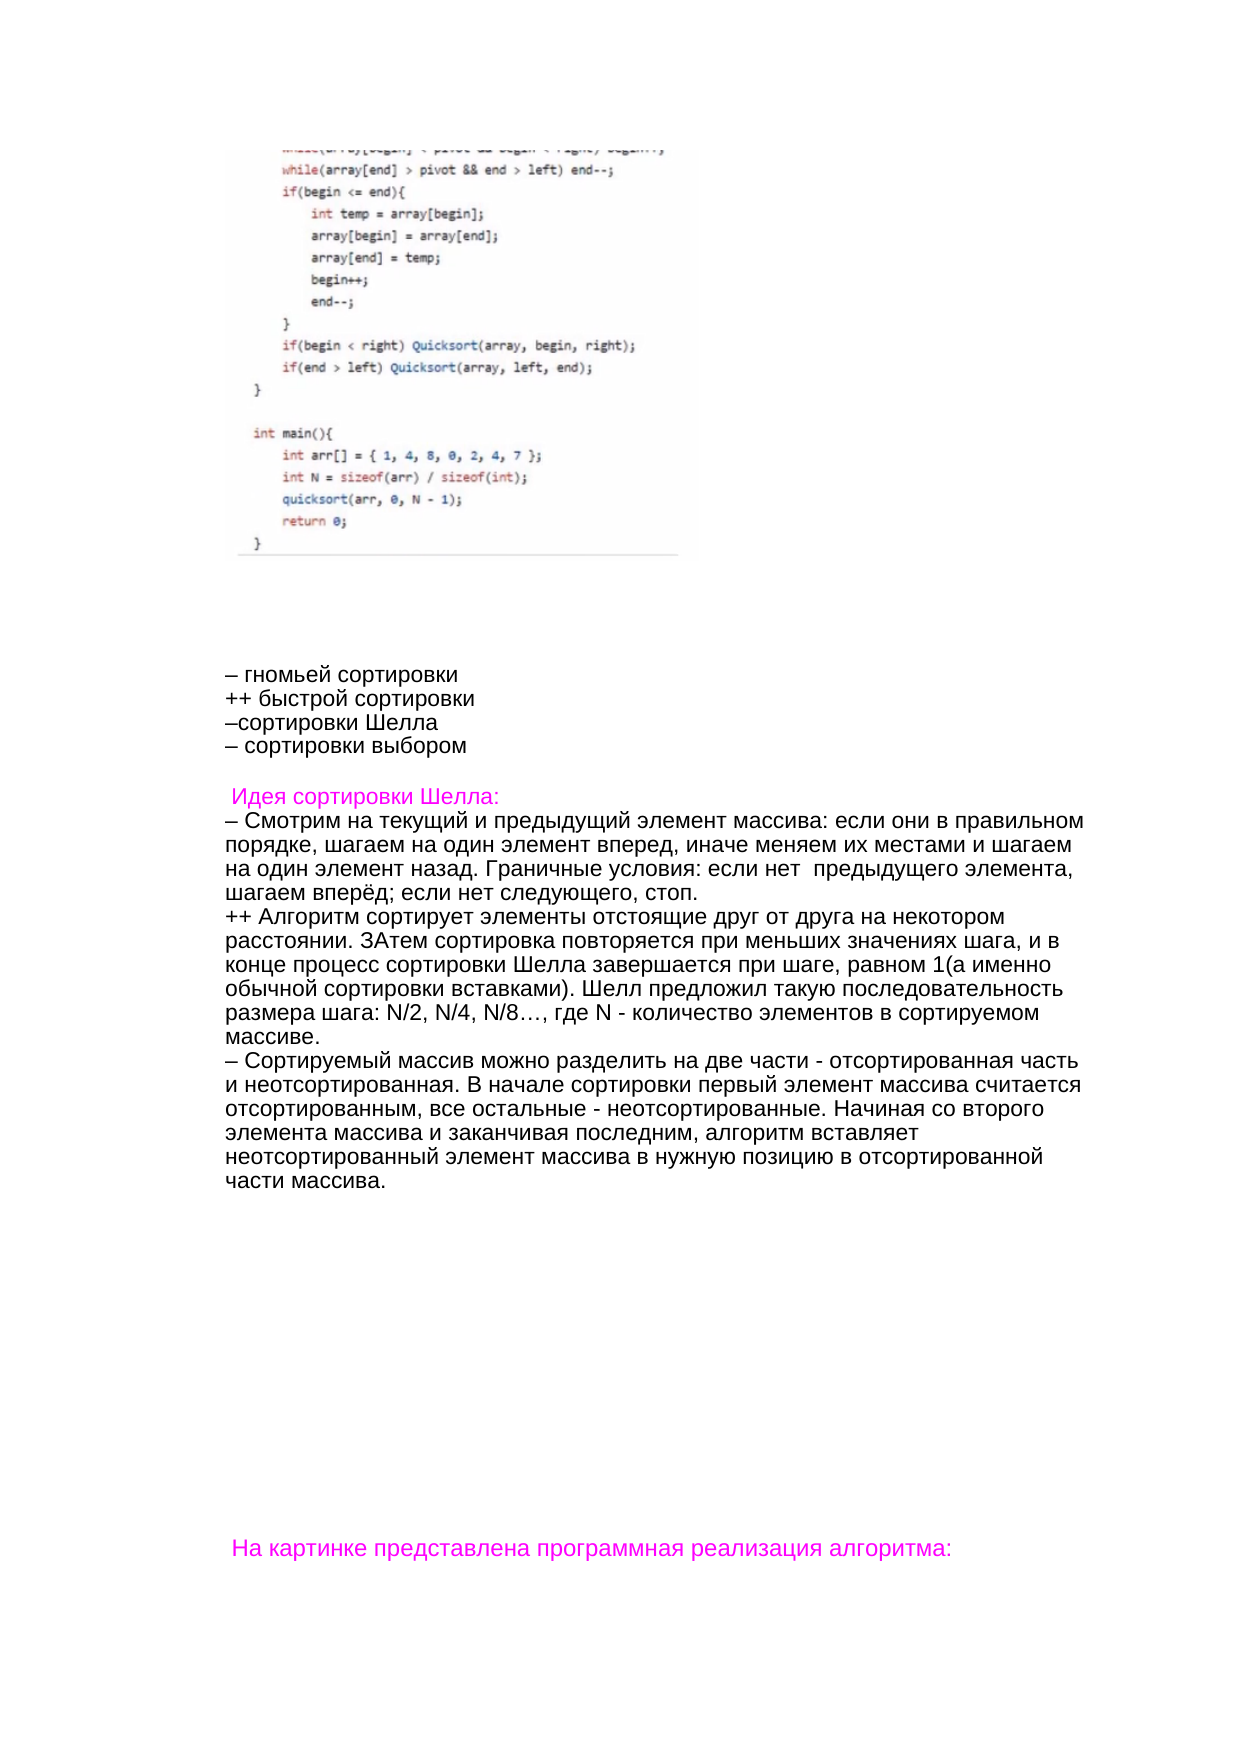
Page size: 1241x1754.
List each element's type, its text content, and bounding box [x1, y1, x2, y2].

text Идея сортировки Шелла: [225, 785, 1090, 809]
text – Смотрим на текущий и предыдущий элемент массива: если они в правильном порядке, шагаем на один элемент вперед, иначе меняем их местами и шагаем на один элемент назад. Граничные условия: если нет предыдущего элемента, шагаем вперёд; если нет следующего, стоп. [225, 809, 1090, 905]
text –сортировки Шелла [225, 711, 1090, 735]
text На картинке представлена программная реализация алгоритма: [225, 1536, 1090, 1561]
text – Сортируемый массив можно разделить на две части - отсортированная часть и неотсортированная. В начале сортировки первый элемент массива считается отсортированным, все остальные - неотсортированные. Начиная со второго элемента массива и заканчивая последним, алгоритм вставляет неотсортированный элемент массива в нужную позицию в отсортированной части массива. [225, 1049, 1090, 1194]
picture [225, 150, 700, 561]
text ++ Алгоритм сортирует элементы отстоящие друг от друга на некотором расстоянии. ЗАтем сортировка повторяется при меньших значениях шага, и в конце процесс сортировки Шелла завершается при шаге, равном 1(а именно обычной сортировки вставками). Шелл предложил такую последовательность размера шага: N/2, N/4, N/8…, где N - количество элементов в сортируемом массиве. [225, 905, 1090, 1049]
text – гномьей сортировки [225, 663, 1090, 687]
text ++ быстрой сортировки [150, 687, 1090, 711]
text – сортировки выбором [225, 735, 1090, 759]
